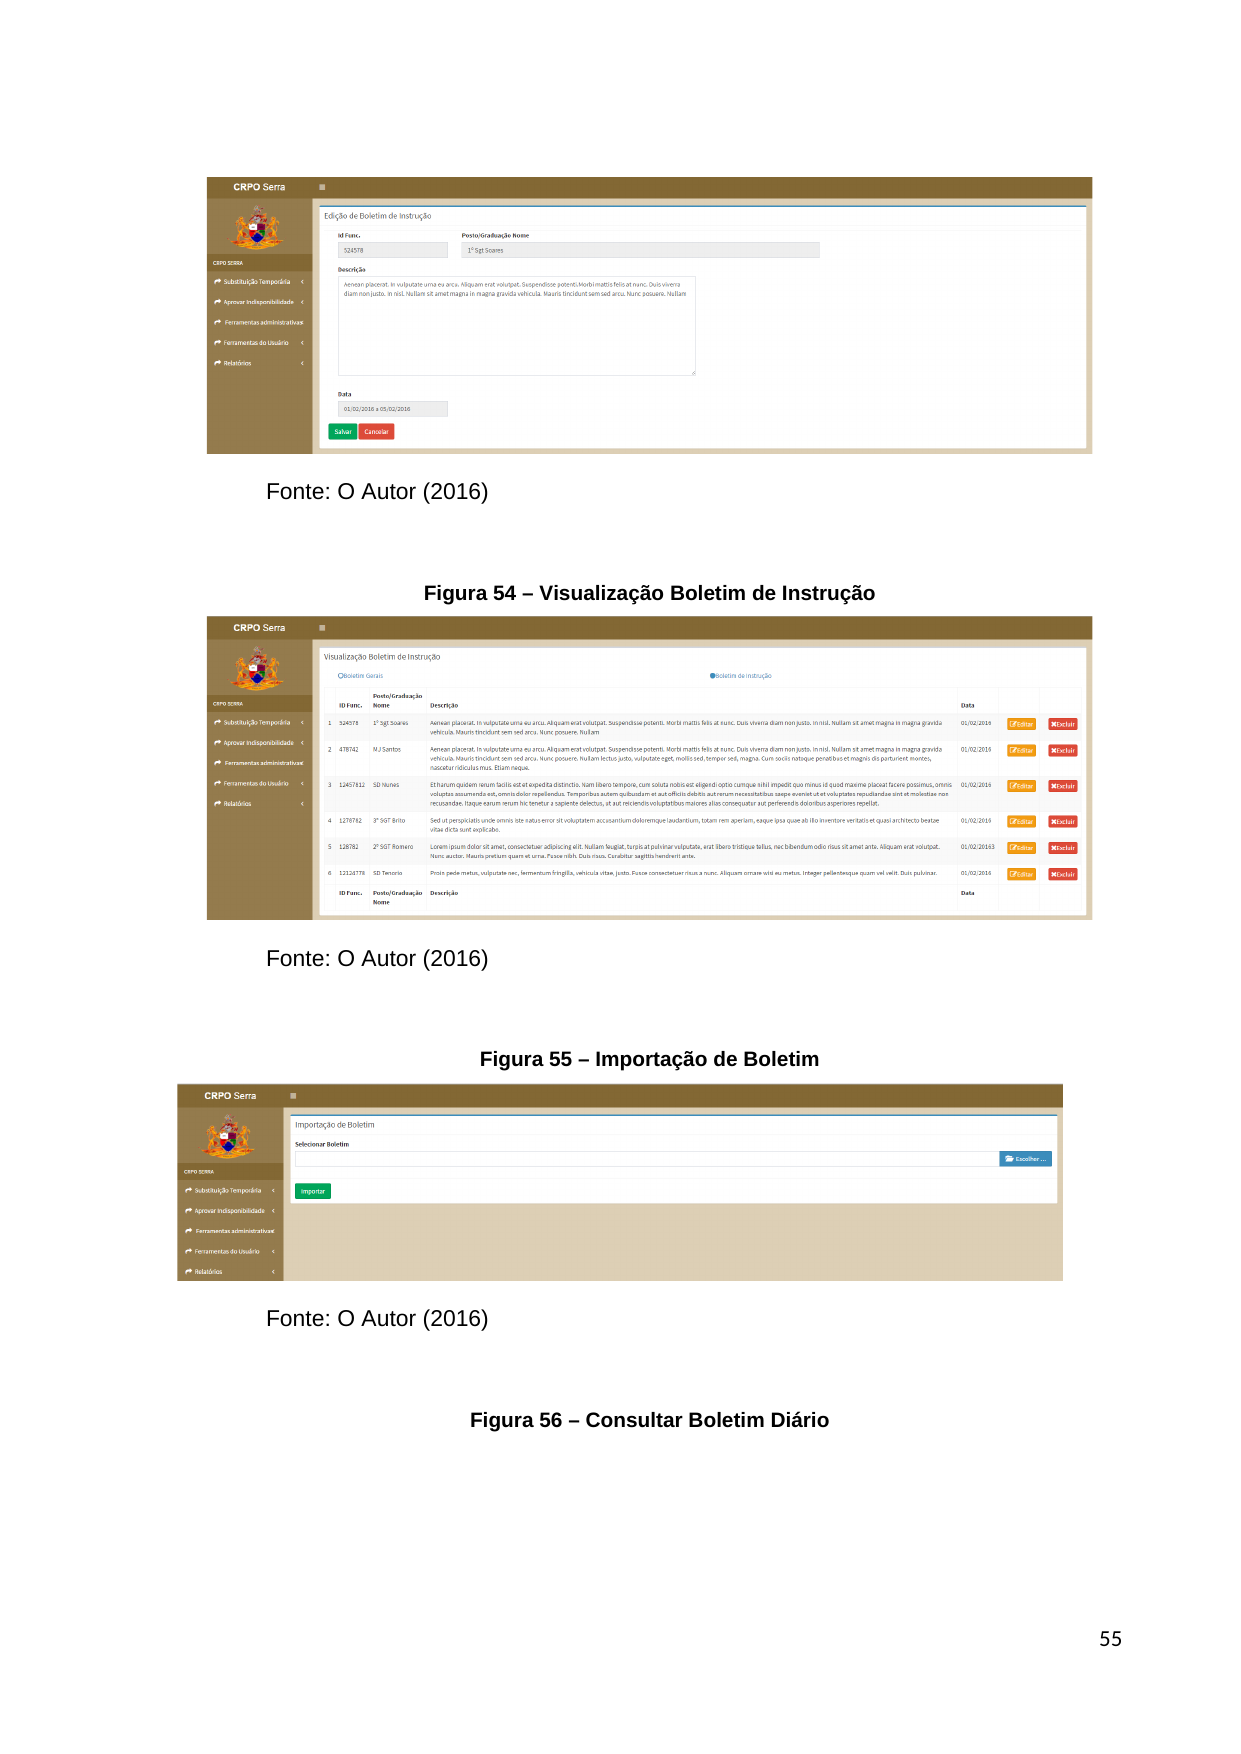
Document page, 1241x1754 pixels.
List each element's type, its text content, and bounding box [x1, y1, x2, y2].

text Figura 56 – Consultar Boletim Diário [177, 1407, 1122, 1431]
text Figura 54 – Visualização Boletim de Instrução [177, 580, 1122, 604]
picture [177, 1083, 1063, 1281]
picture [206, 616, 1093, 920]
text Fonte: O Autor (2016) [177, 1305, 1122, 1332]
picture [206, 177, 1093, 454]
text Fonte: O Autor (2016) [177, 945, 1122, 971]
text Figura 55 – Importação de Boletim [177, 1047, 1122, 1071]
text Fonte: O Autor (2016) [177, 478, 1122, 504]
